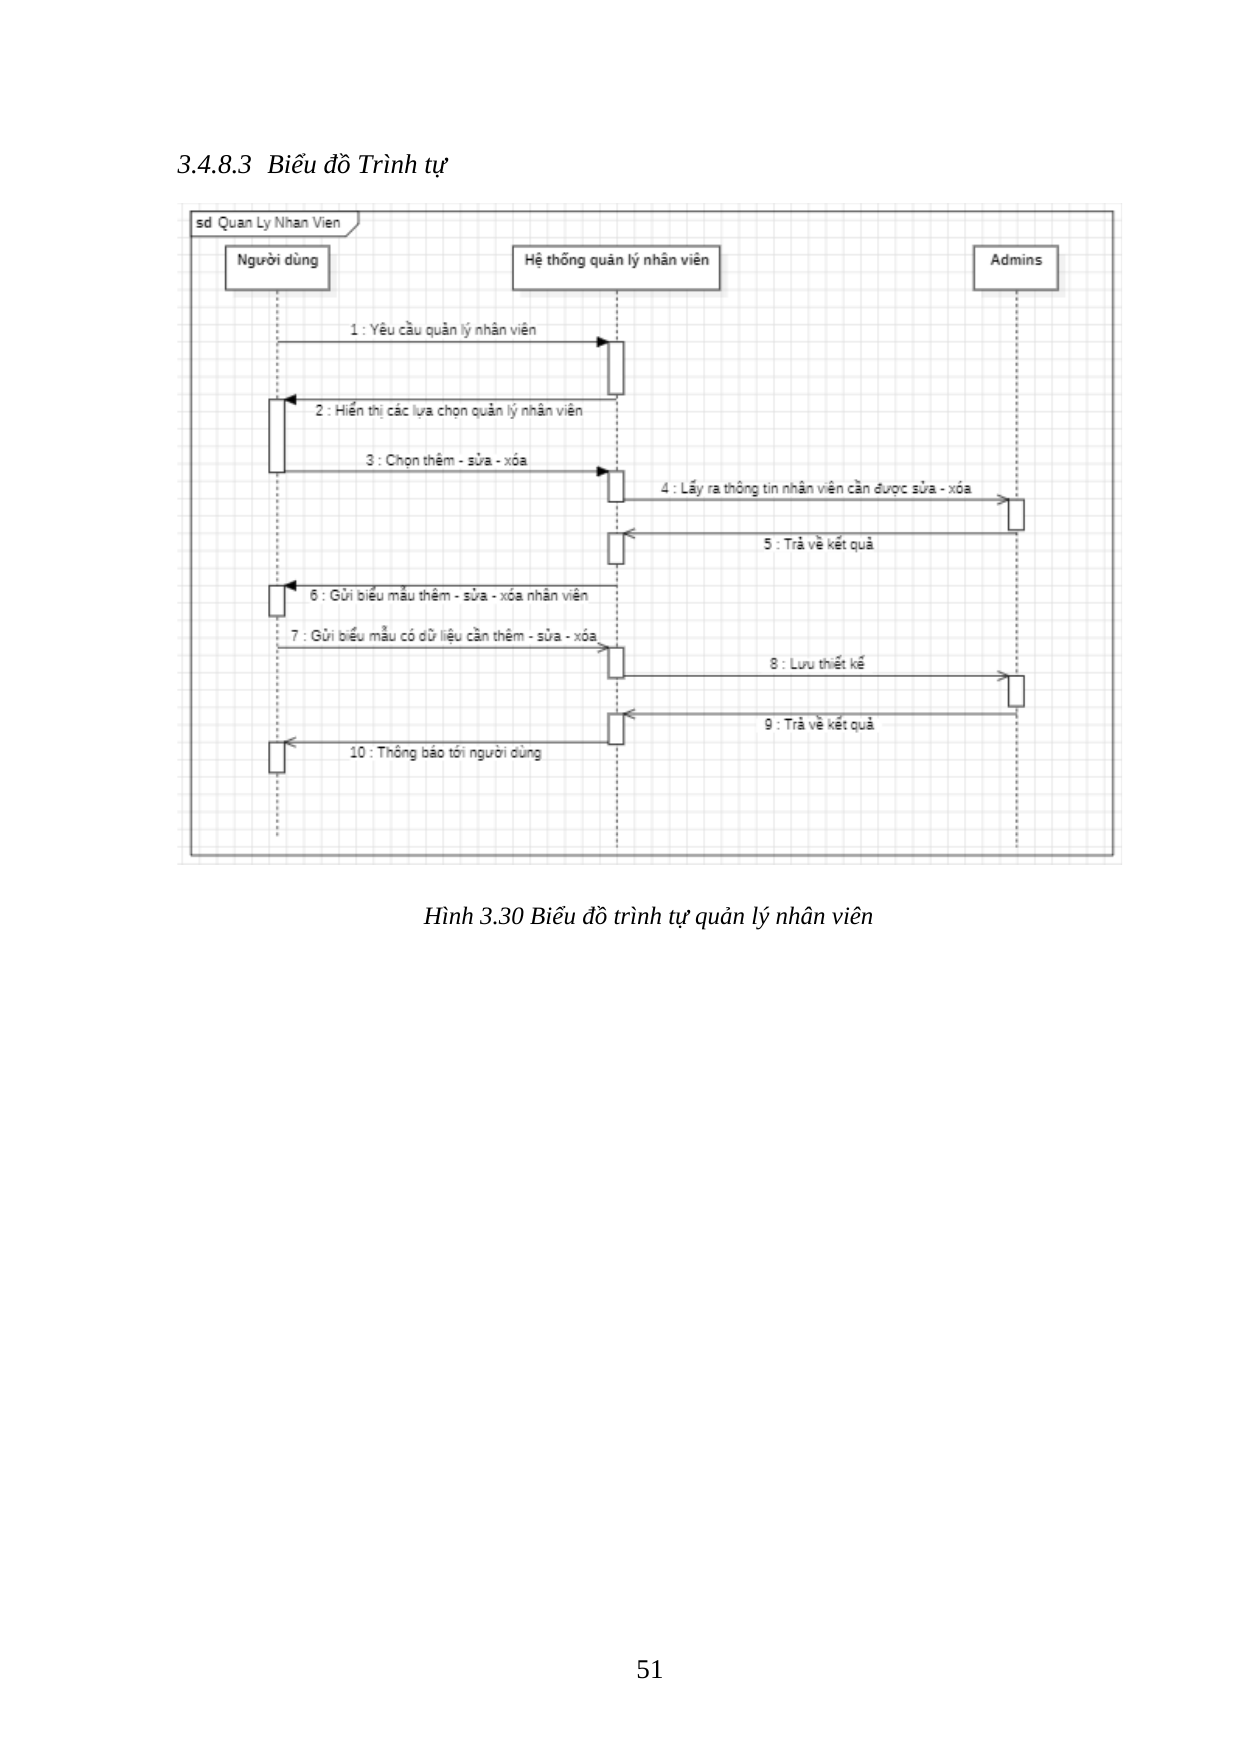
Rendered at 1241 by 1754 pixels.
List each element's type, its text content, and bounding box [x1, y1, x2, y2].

picture [177, 203, 1123, 865]
subtitle Biểu đồ Trình tự [177, 148, 1122, 179]
text Hình 3.30 Biểu đồ trình tự quản lý nhân viên [177, 901, 1122, 930]
